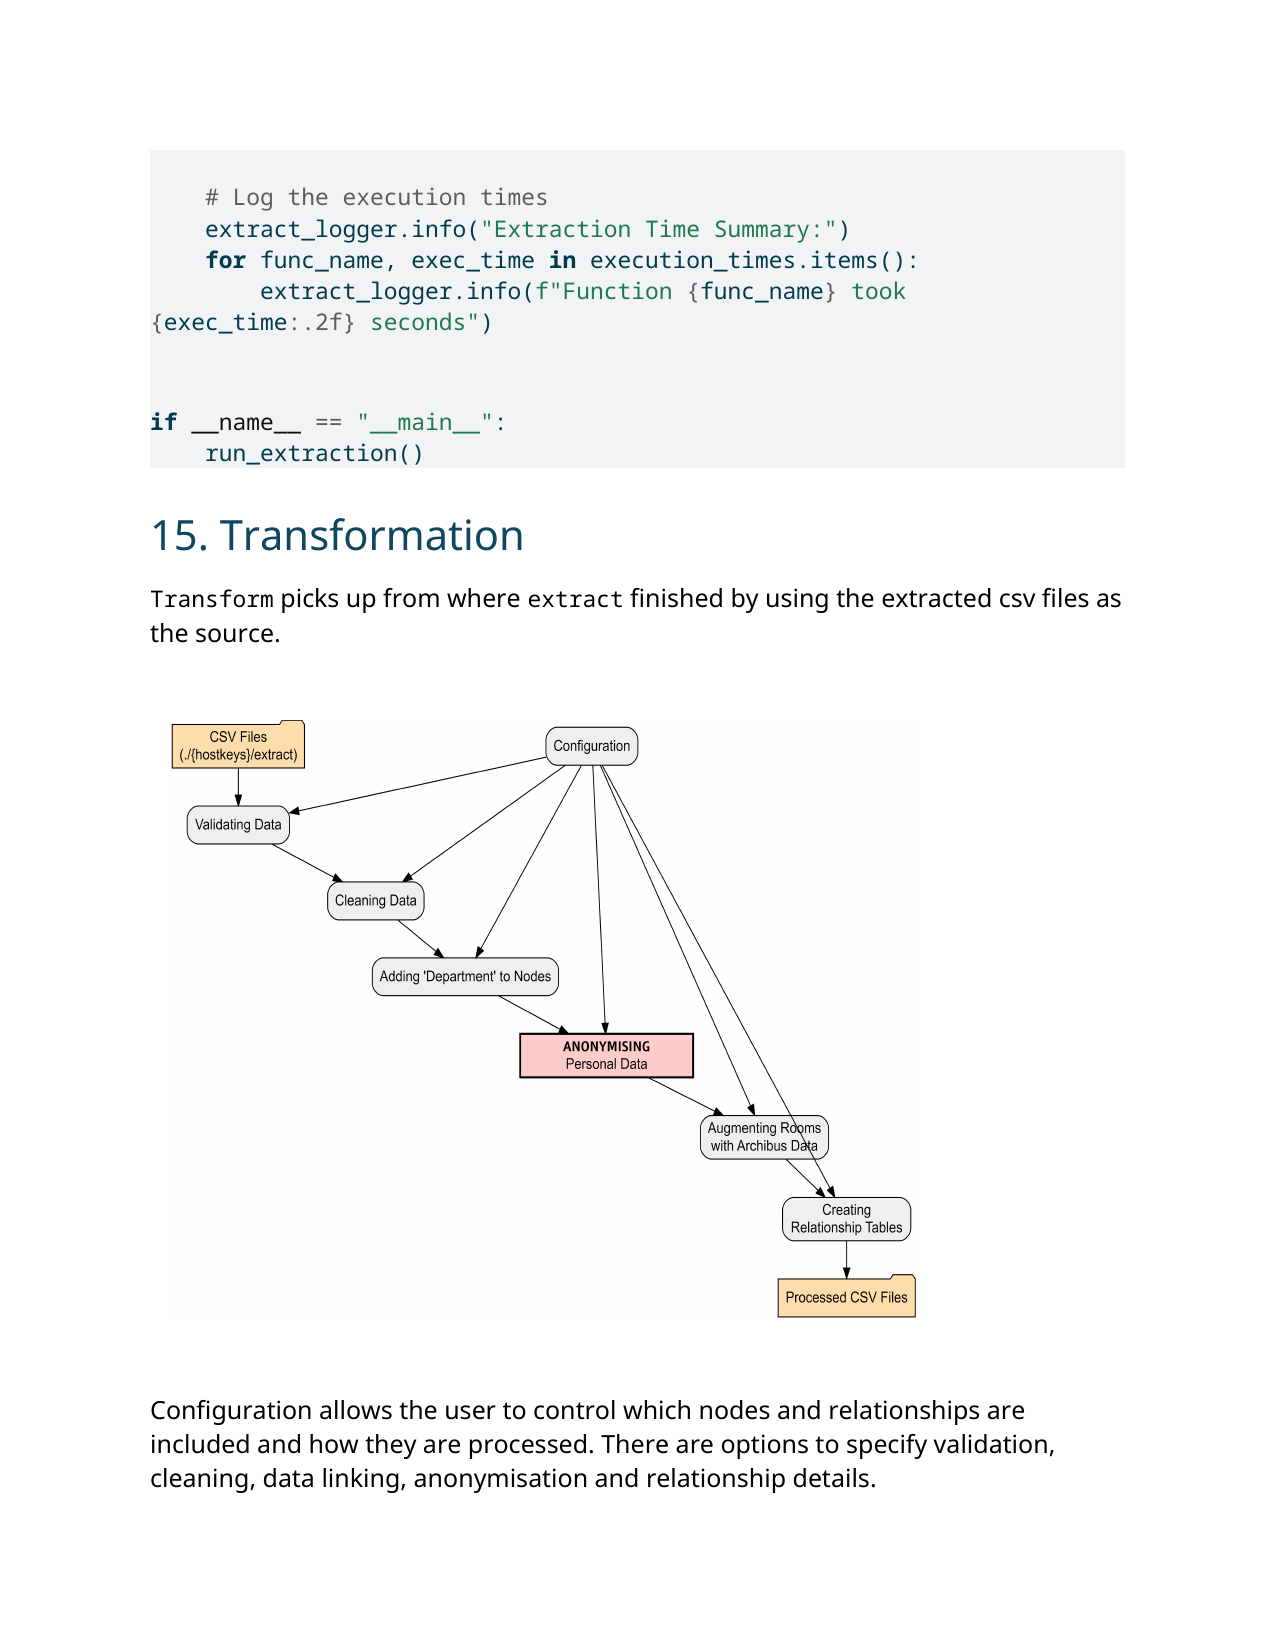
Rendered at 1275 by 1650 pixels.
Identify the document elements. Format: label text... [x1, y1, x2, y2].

text Configuration allows the user to control which nodes and relationships are included and how they are processed. There are options to specify validation, cleaning, data linking, anonymisation and relationship details. [150, 1392, 1125, 1494]
subtitle 15. Transformation [150, 506, 1125, 562]
text Transform picks up from where extract finished by using the extracted csv files as the source. [150, 581, 1125, 649]
picture [168, 720, 919, 1321]
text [150, 150, 1125, 468]
